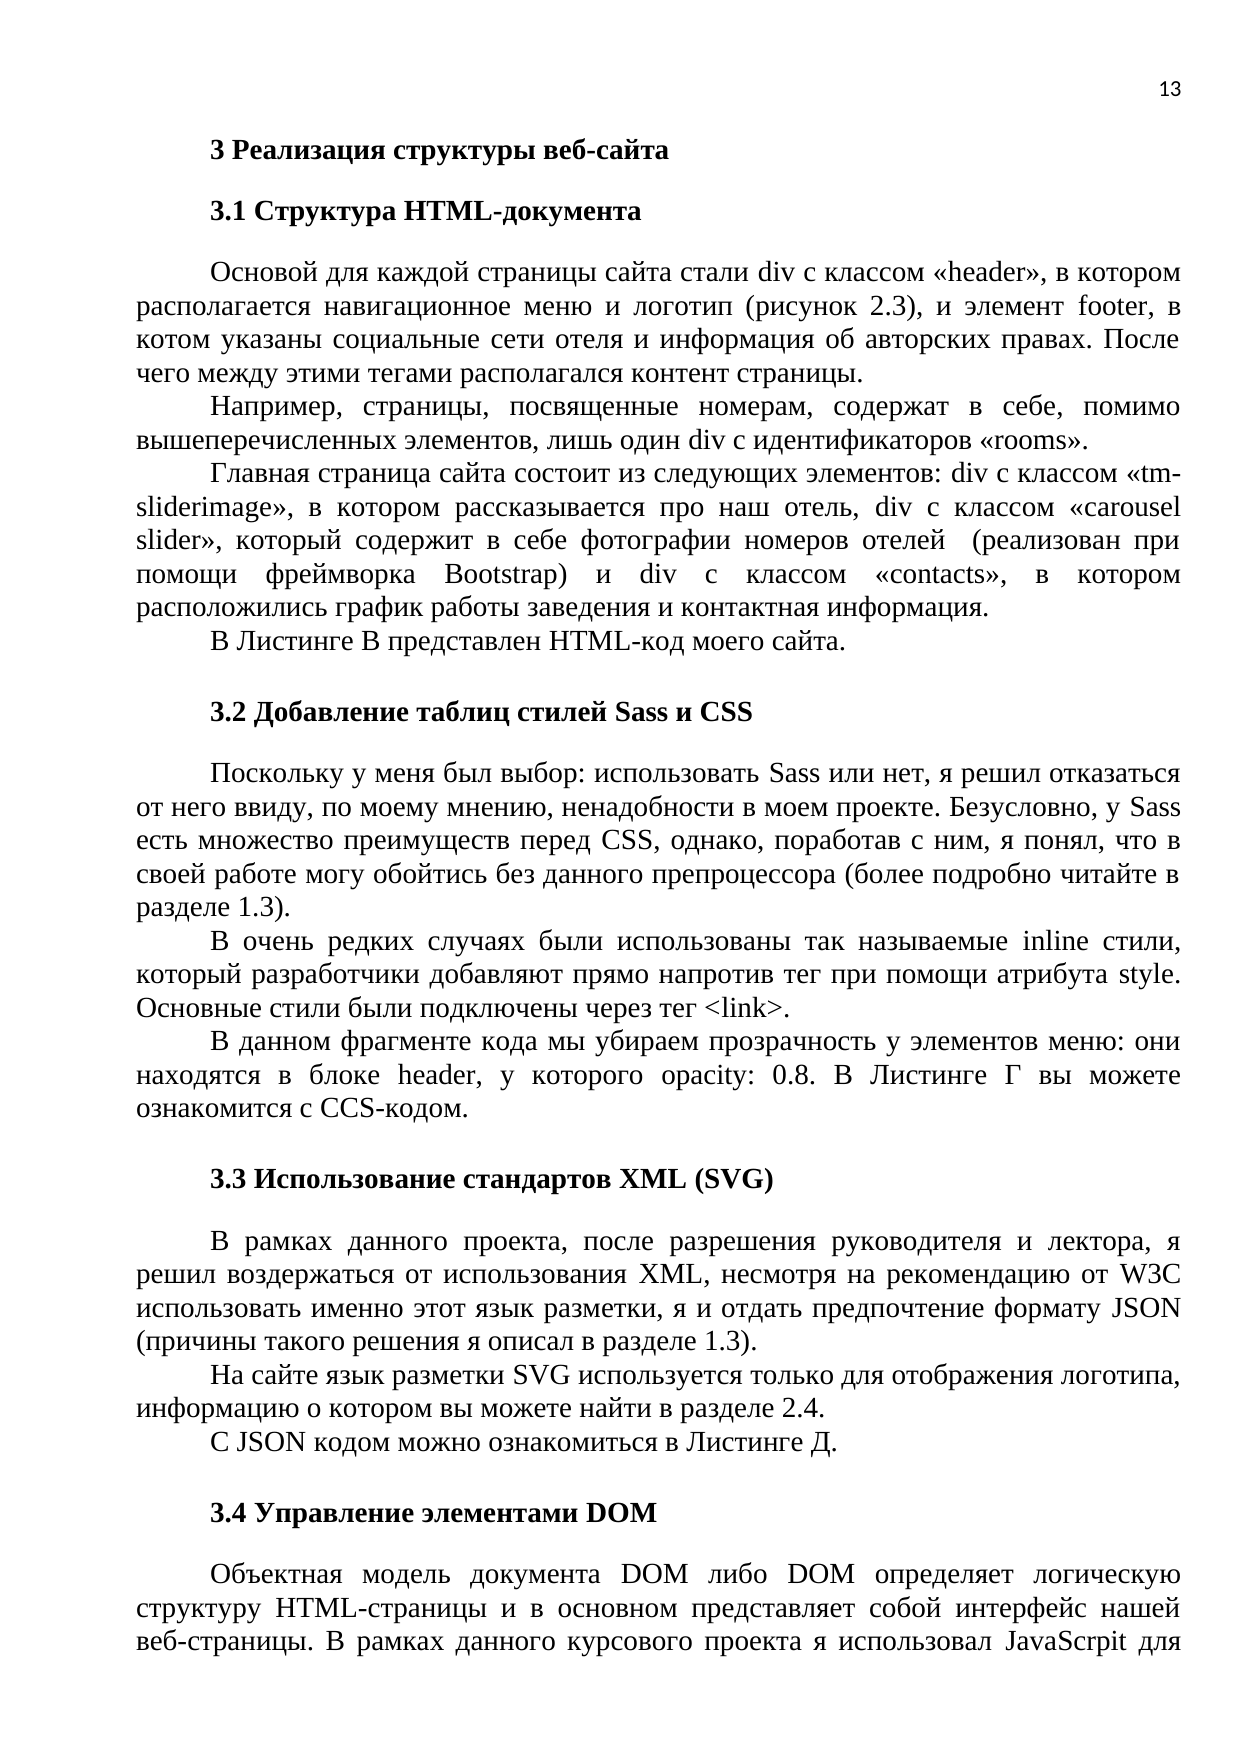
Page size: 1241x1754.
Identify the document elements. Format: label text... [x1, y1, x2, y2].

text В очень редких случаях были использованы так называемые inline стили, который разработчики добавляют прямо напротив тег при помощи атрибута style. Основные стили были подключены через тег <link>. [136, 923, 1181, 1023]
text Основой для каждой страницы сайта стали div с классом «header», в котором располагается навигационное меню и логотип (рисунок 2.3), и элемент footer, в котом указаны социальные сети отеля и информация об авторских правах. После чего между этими тегами располагался контент страницы. [136, 254, 1181, 388]
subtitle 3 Реализация структуры веб-сайта [136, 132, 1181, 165]
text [136, 1556, 1181, 1657]
text Поскольку у меня был выбор: использовать Sass или нет, я решил отказаться от него ввиду, по моему мнению, ненадобности в моем проекте. Безусловно, у Sass есть множество преимуществ перед CSS, однако, поработав с ним, я понял, что в своей работе могу обойтись без данного препроцессора (более подробно читайте в разделе 1.3). [136, 755, 1181, 923]
subtitle 3.3 Использование стандартов XML (SVG) [136, 1162, 1181, 1195]
text На сайте язык разметки SVG используется только для отображения логотипа, информацию о котором вы можете найти в разделе 2.4. [136, 1357, 1181, 1424]
subtitle 3.4 Управление элементами DOM [136, 1495, 1181, 1529]
text Главная страница сайта состоит из следующих элементов: div с классом «tm-sliderimage», в котором рассказывается про наш отель, div c классом «carousel slider», который содержит в себе фотографии номеров отелей (реализован при помощи фреймворка Bootstrap) и div с классом «contacts», в котором расположились график работы заведения и контактная информация. [136, 455, 1181, 623]
text В данном фрагменте кода мы убираем прозрачность у элементов меню: они находятся в блоке header, у которого opacity: 0.8. В Листинге Г вы можете ознакомится с CCS-кодом. [136, 1023, 1181, 1124]
subtitle 3.2 Добавление таблиц стилей Sass и CSS [136, 694, 1181, 728]
text С JSON кодом можно ознакомиться в Листинге Д. [136, 1424, 1181, 1458]
text В Листинге В представлен HTML-код моего сайта. [136, 623, 1181, 657]
text В рамках данного проекта, после разрешения руководителя и лектора, я решил воздержаться от использования XML, несмотря на рекомендацию от W3C использовать именно этот язык разметки, я и отдать предпочтение формату JSON (причины такого решения я описал в разделе 1.3). [136, 1223, 1181, 1357]
subtitle 3.1 Структура HTML-документа [136, 193, 1181, 226]
text Например, страницы, посвященные номерам, содержат в себе, помимо вышеперечисленных элементов, лишь один div с идентификаторов «rooms». [136, 388, 1181, 455]
